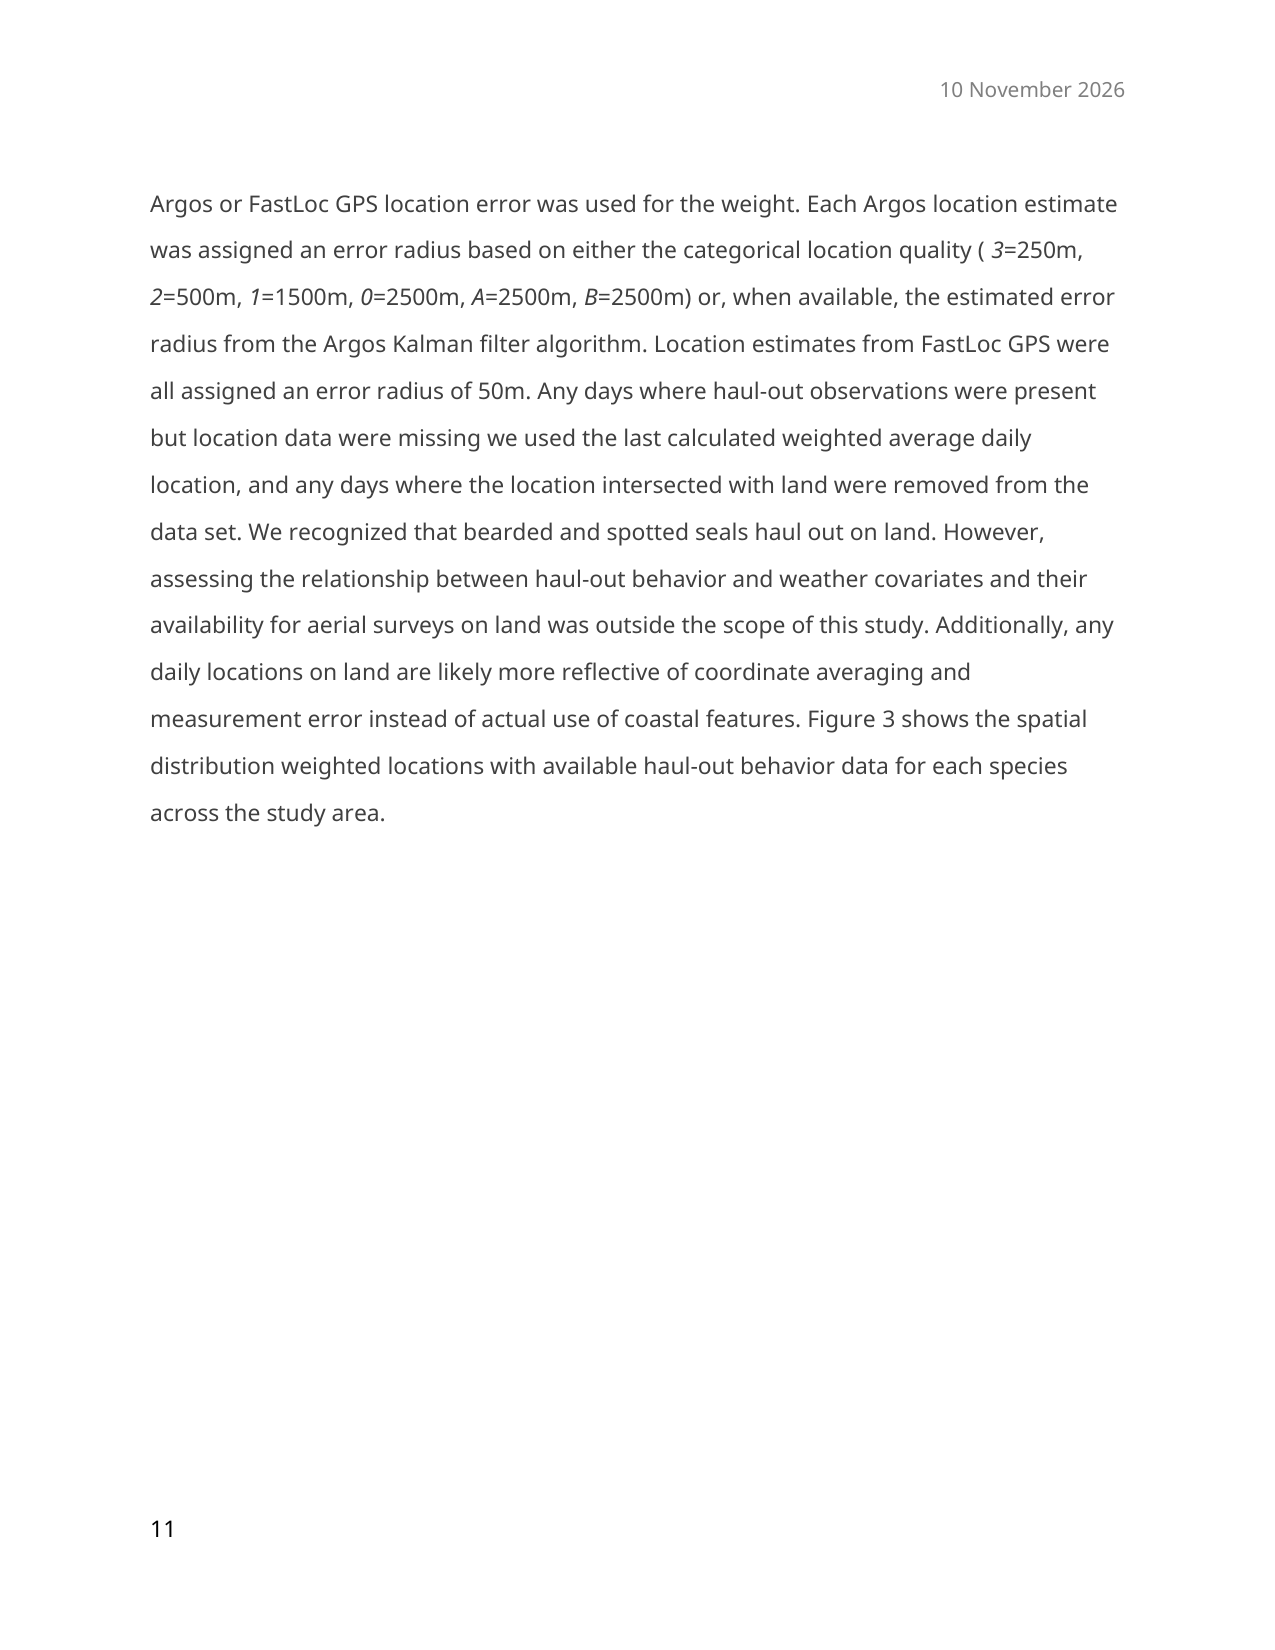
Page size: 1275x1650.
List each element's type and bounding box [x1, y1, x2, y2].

text [150, 187, 1125, 828]
